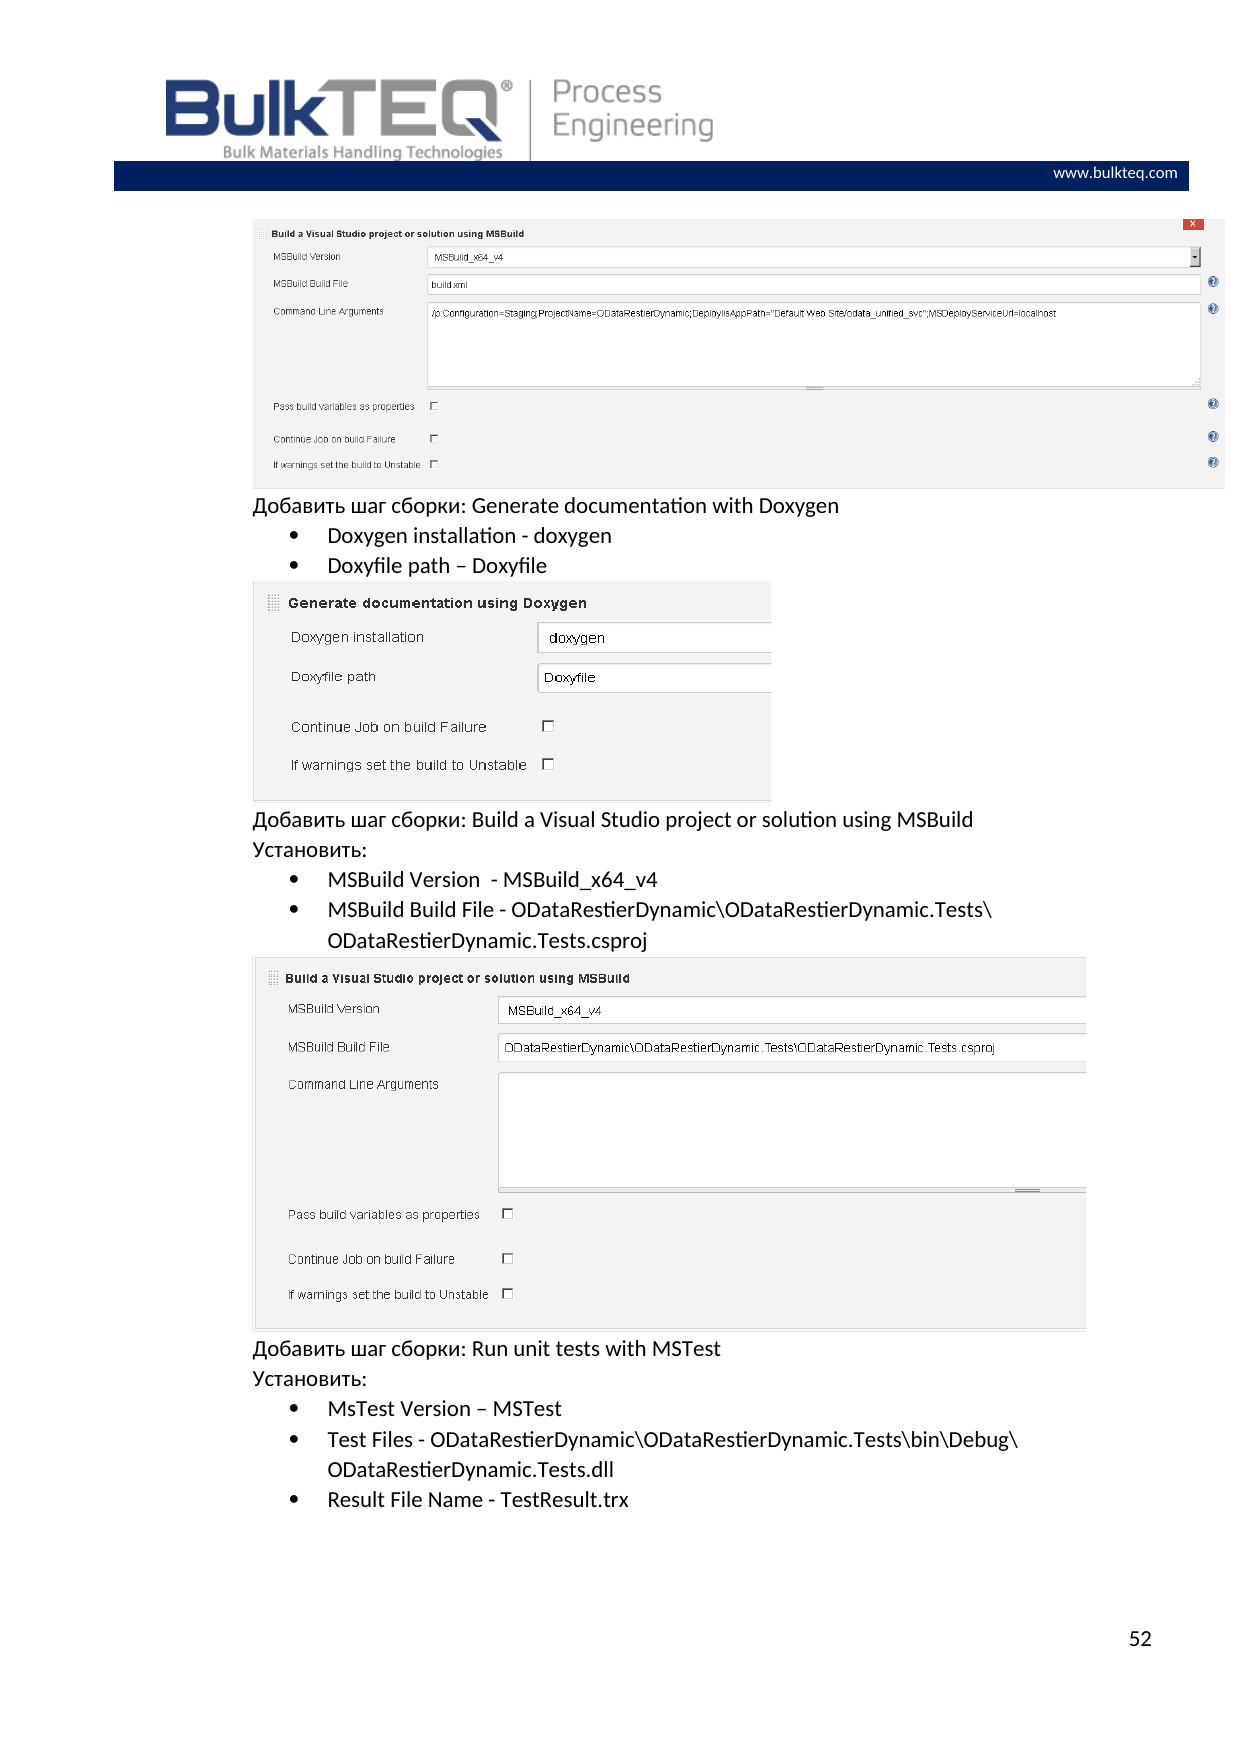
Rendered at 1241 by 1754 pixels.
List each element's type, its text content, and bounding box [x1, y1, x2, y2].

picture [252, 219, 1225, 489]
picture [252, 956, 1087, 1332]
list Добавить шаг сборки: Generate documentation with Doxygen [252, 491, 1152, 519]
list Doxygen installation - doxygen [290, 521, 1152, 549]
list MsTest Version – MSTest [290, 1394, 1152, 1423]
picture [252, 581, 772, 803]
picture [166, 78, 713, 161]
list Test Files - ODataRestierDynamic\ODataRestierDynamic.Tests\bin\Debug\ODataRestierDynamic.Tests.dll [290, 1425, 1152, 1483]
list Добавить шаг сборки: Build a Visual Studio project or solution using MSBuild [252, 805, 1152, 833]
list MSBuild Build File - ODataRestierDynamic\ODataRestierDynamic.Tests\ODataRestierDynamic.Tests.csproj [290, 896, 1152, 954]
list Добавить шаг сборки: Run unit tests with MSTest [252, 1334, 1152, 1362]
list Doxyfile path – Doxyfile [290, 552, 1152, 580]
list MSBuild Version - MSBuild_x64_v4 [290, 865, 1152, 893]
list Установить: [252, 835, 1152, 863]
list Result File Name - TestResult.trx [290, 1485, 1152, 1513]
list Установить: [252, 1364, 1152, 1392]
